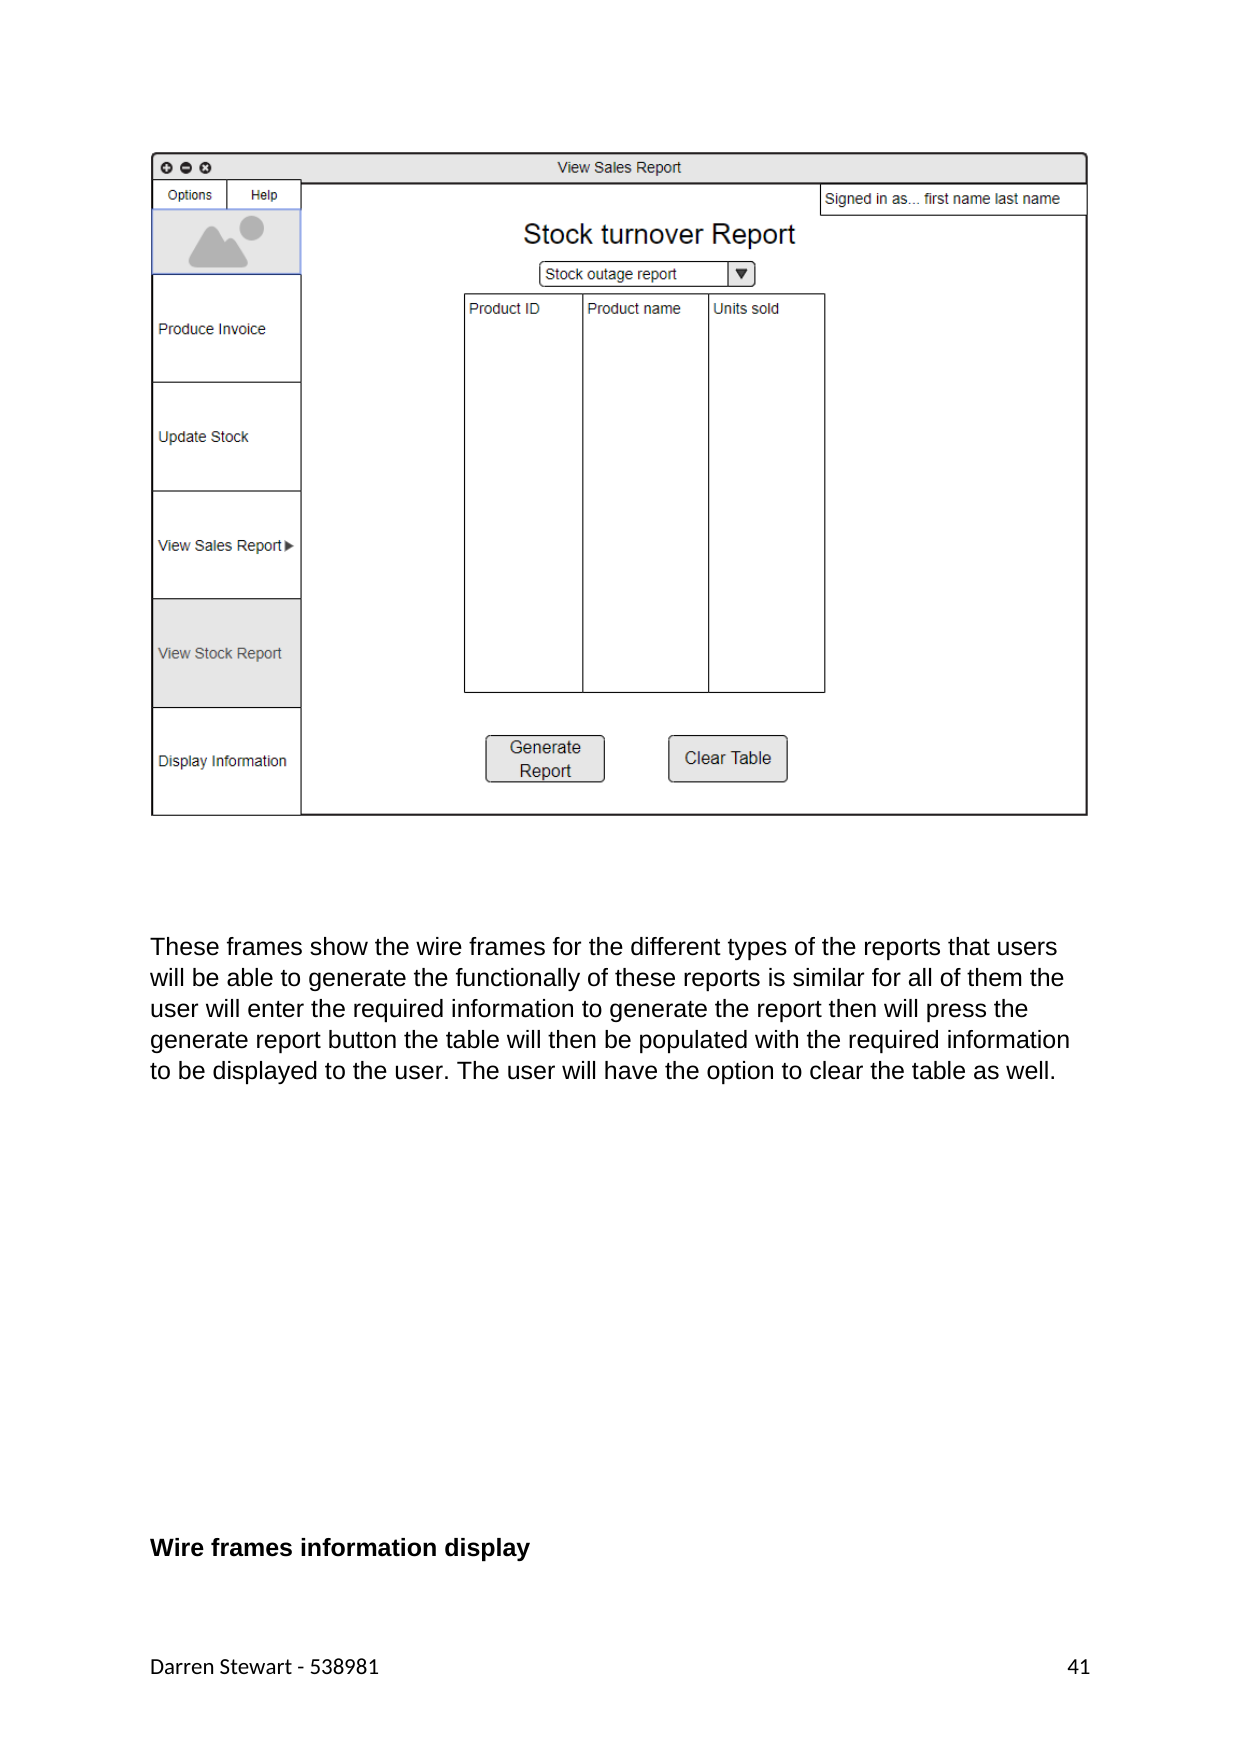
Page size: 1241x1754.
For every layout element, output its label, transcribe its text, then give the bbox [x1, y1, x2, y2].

picture [150, 150, 1091, 818]
text These frames show the wire frames for the different types of the reports that users will be able to generate the functionally of these reports is similar for all of them the user will enter the required information to generate the report then will press the generate report button the table will then be populated with the required information to be displayed to the user. The user will have the option to clear the table as well. [150, 932, 1090, 1084]
text Wire frames information display [150, 1533, 1090, 1562]
